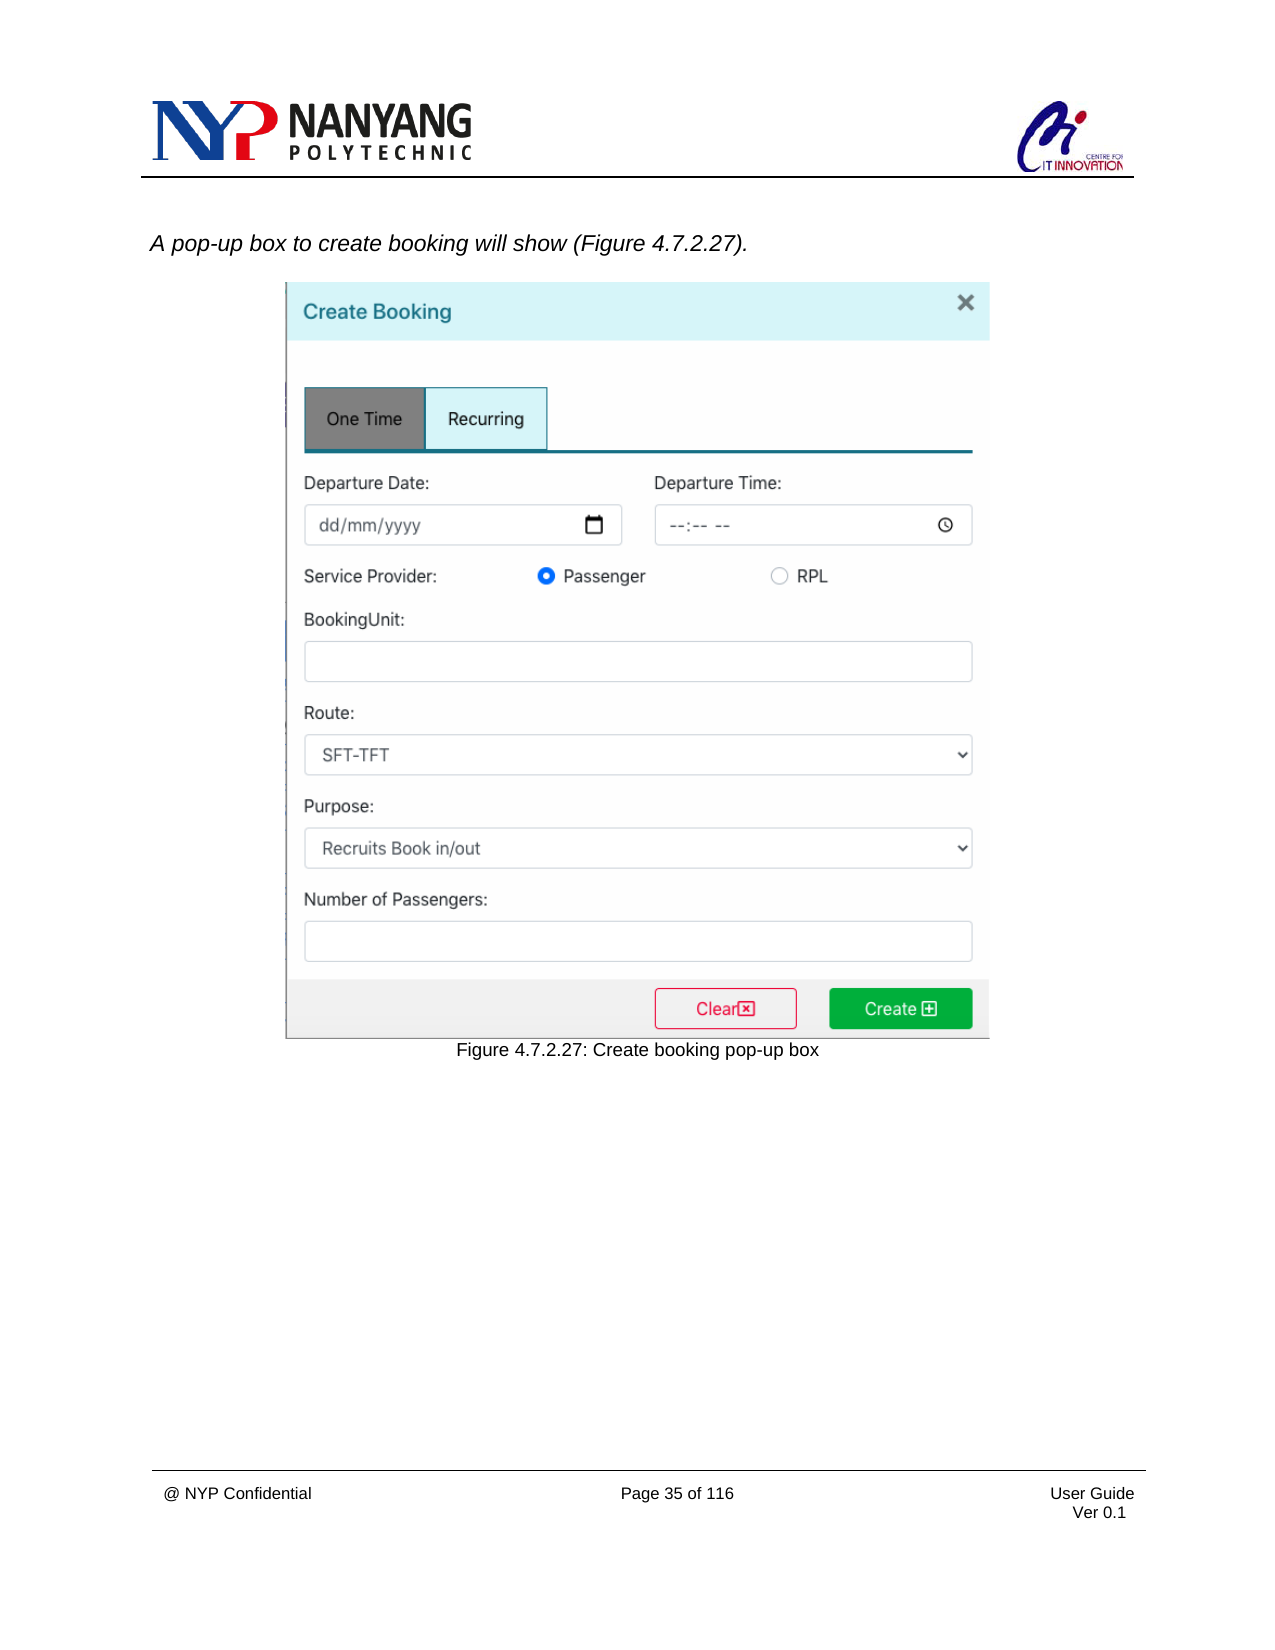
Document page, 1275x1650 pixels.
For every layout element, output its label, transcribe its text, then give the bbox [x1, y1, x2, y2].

picture [285, 282, 990, 1039]
picture [152, 101, 471, 160]
